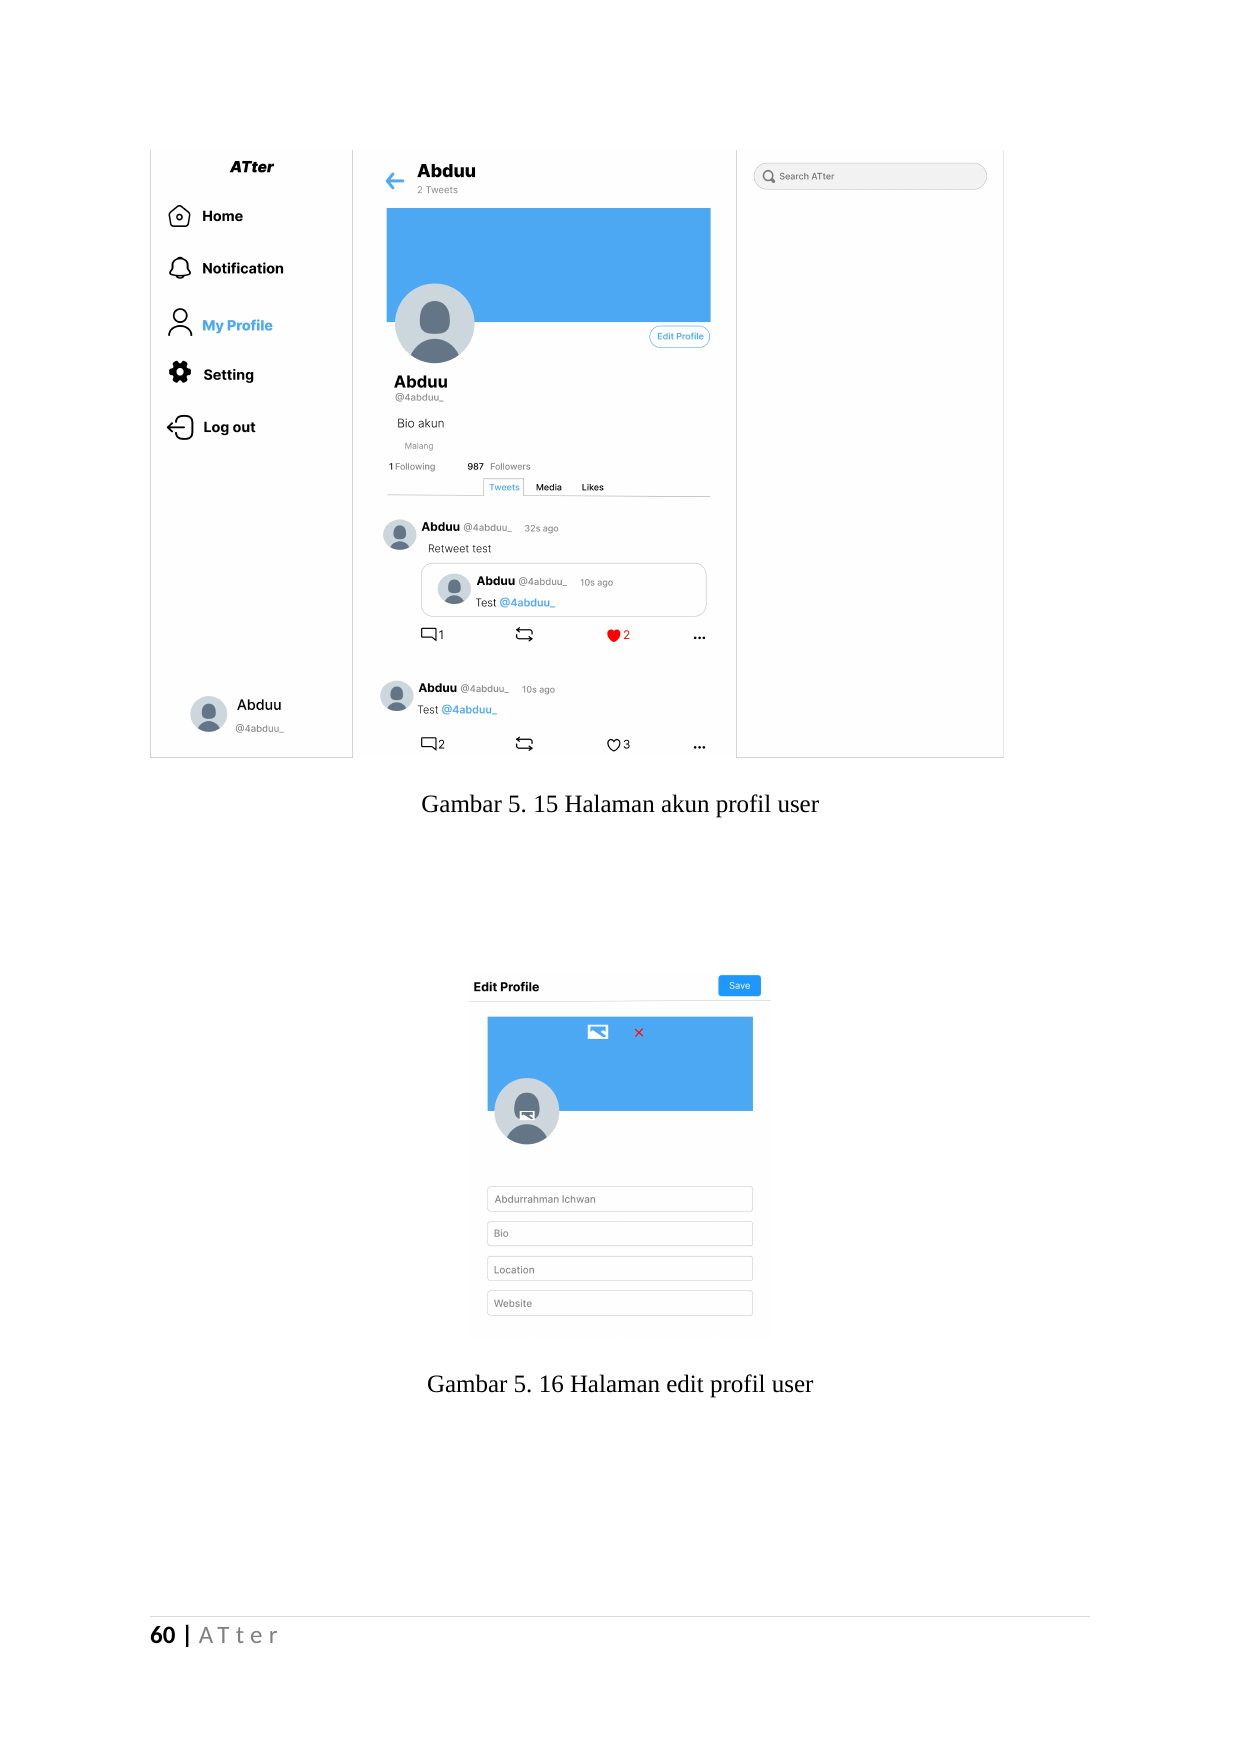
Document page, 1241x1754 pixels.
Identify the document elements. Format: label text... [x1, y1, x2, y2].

text Gambar 5. 16 Halaman edit profil user [150, 1369, 1090, 1398]
text Gambar 5. 15 Halaman akun profil user [150, 789, 1090, 818]
picture [150, 150, 1004, 758]
picture [468, 972, 772, 1338]
